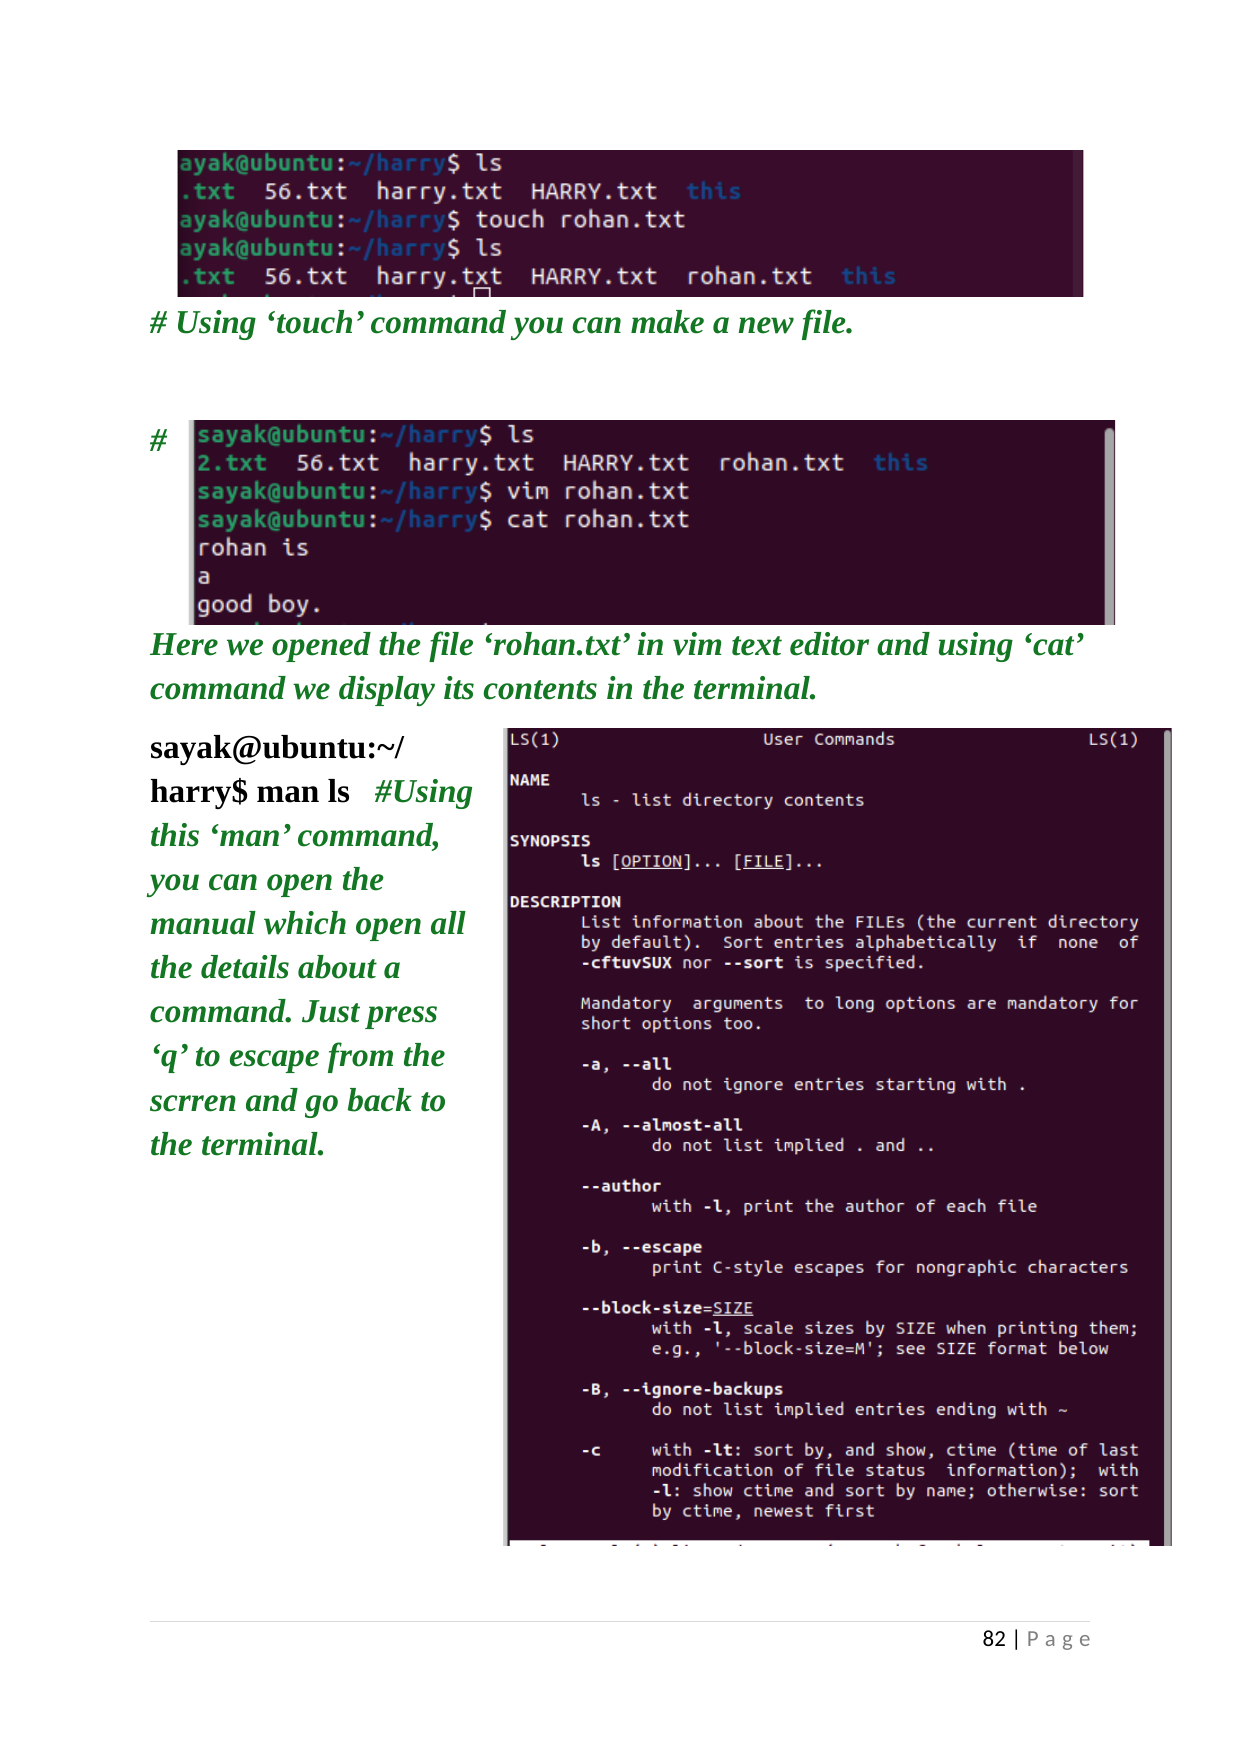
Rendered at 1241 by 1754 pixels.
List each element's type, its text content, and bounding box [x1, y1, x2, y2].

picture [503, 728, 1172, 1546]
picture [188, 420, 1116, 625]
text sayak@ubuntu:~/harry$ man ls #Using this ‘man’ command, you can open the manual which open all the details about a command. Just press ‘q’ to escape from the scrren and go back to the terminal. [150, 727, 1090, 1162]
picture [156, 150, 1084, 297]
